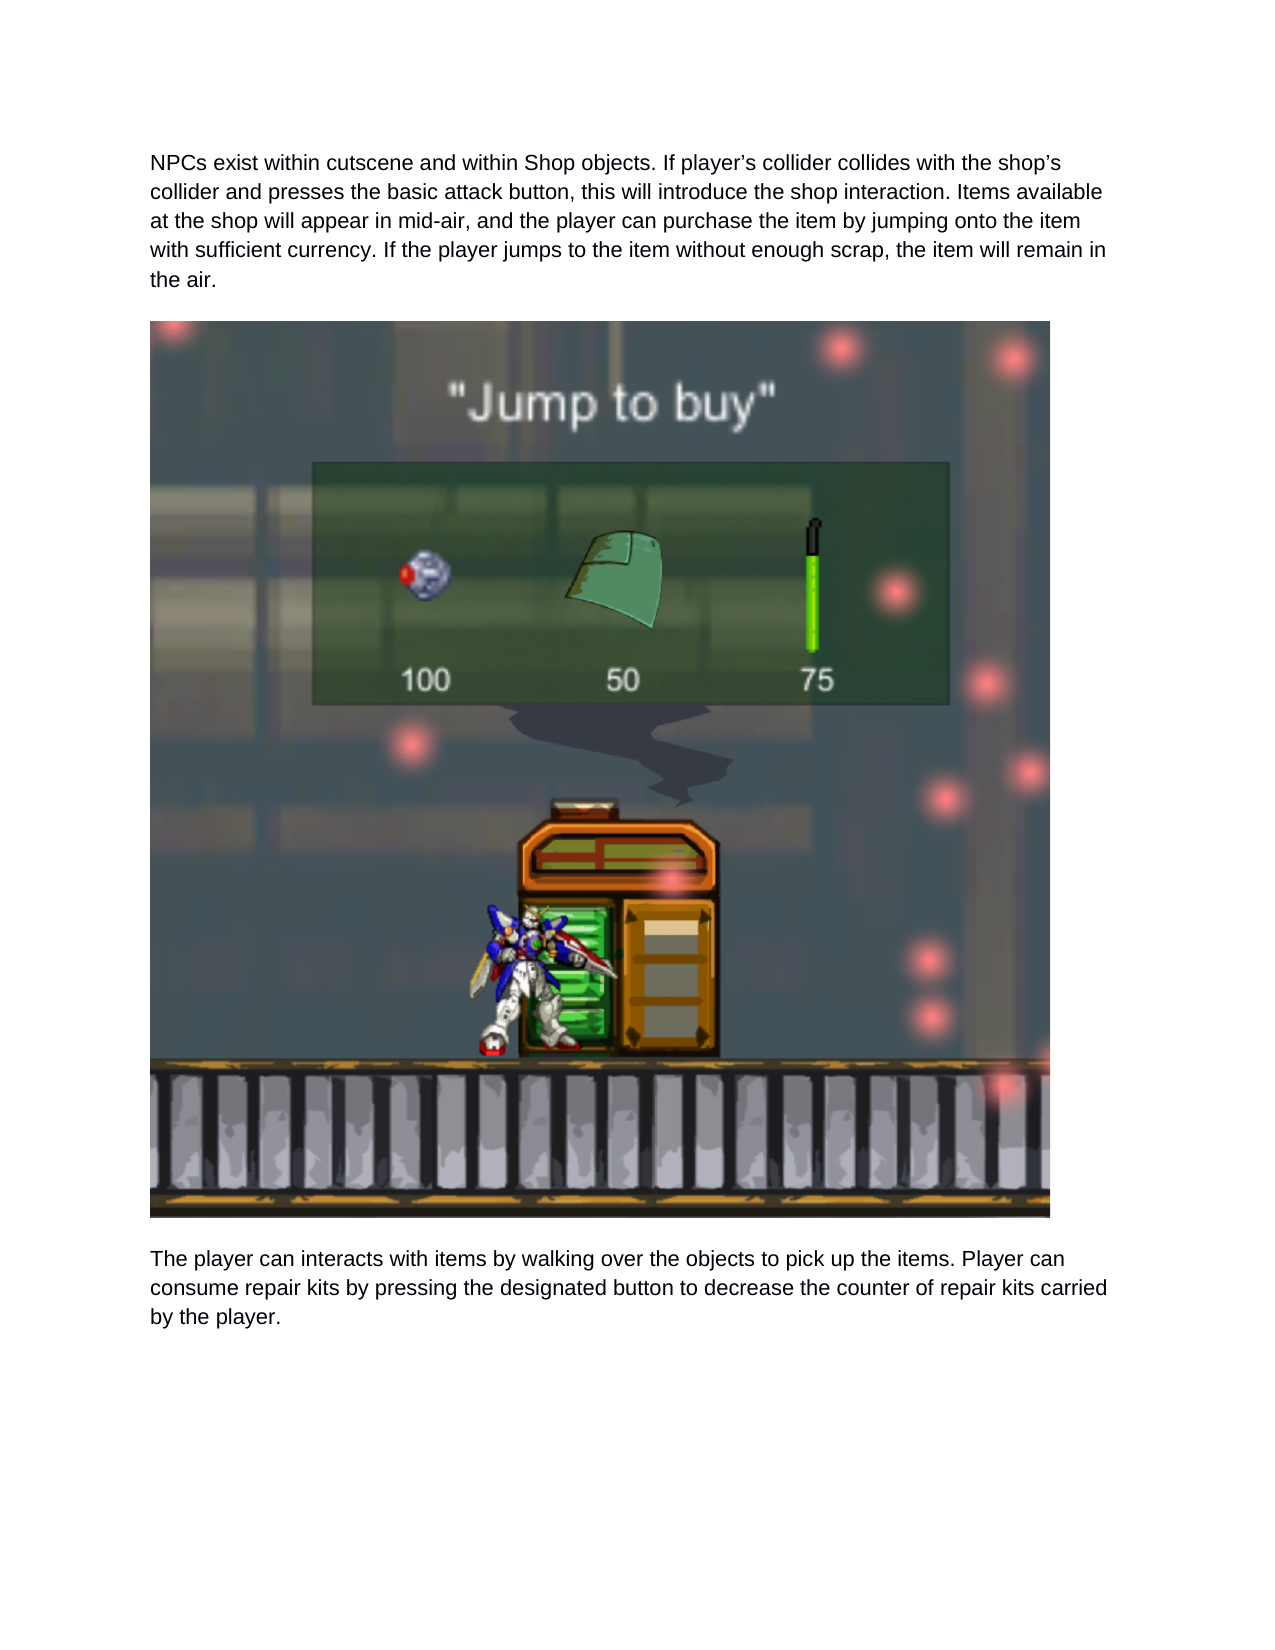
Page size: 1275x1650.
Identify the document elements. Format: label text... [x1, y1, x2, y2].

text The player can interacts with items by walking over the objects to pick up the items. Player can consume repair kits by pressing the designated button to decrease the counter of repair kits carried by the player. [150, 1246, 1125, 1329]
picture [150, 321, 1050, 1218]
text NPCs exist within cutscene and within Shop objects. If player’s collider collides with the shop’s collider and presses the basic attack button, this will introduce the shop interaction. Items available at the shop will appear in mid-air, and the player can purchase the item by jumping onto the item with sufficient currency. If the player jumps to the item without enough scrap, the item will remain in the air. [150, 150, 1125, 292]
